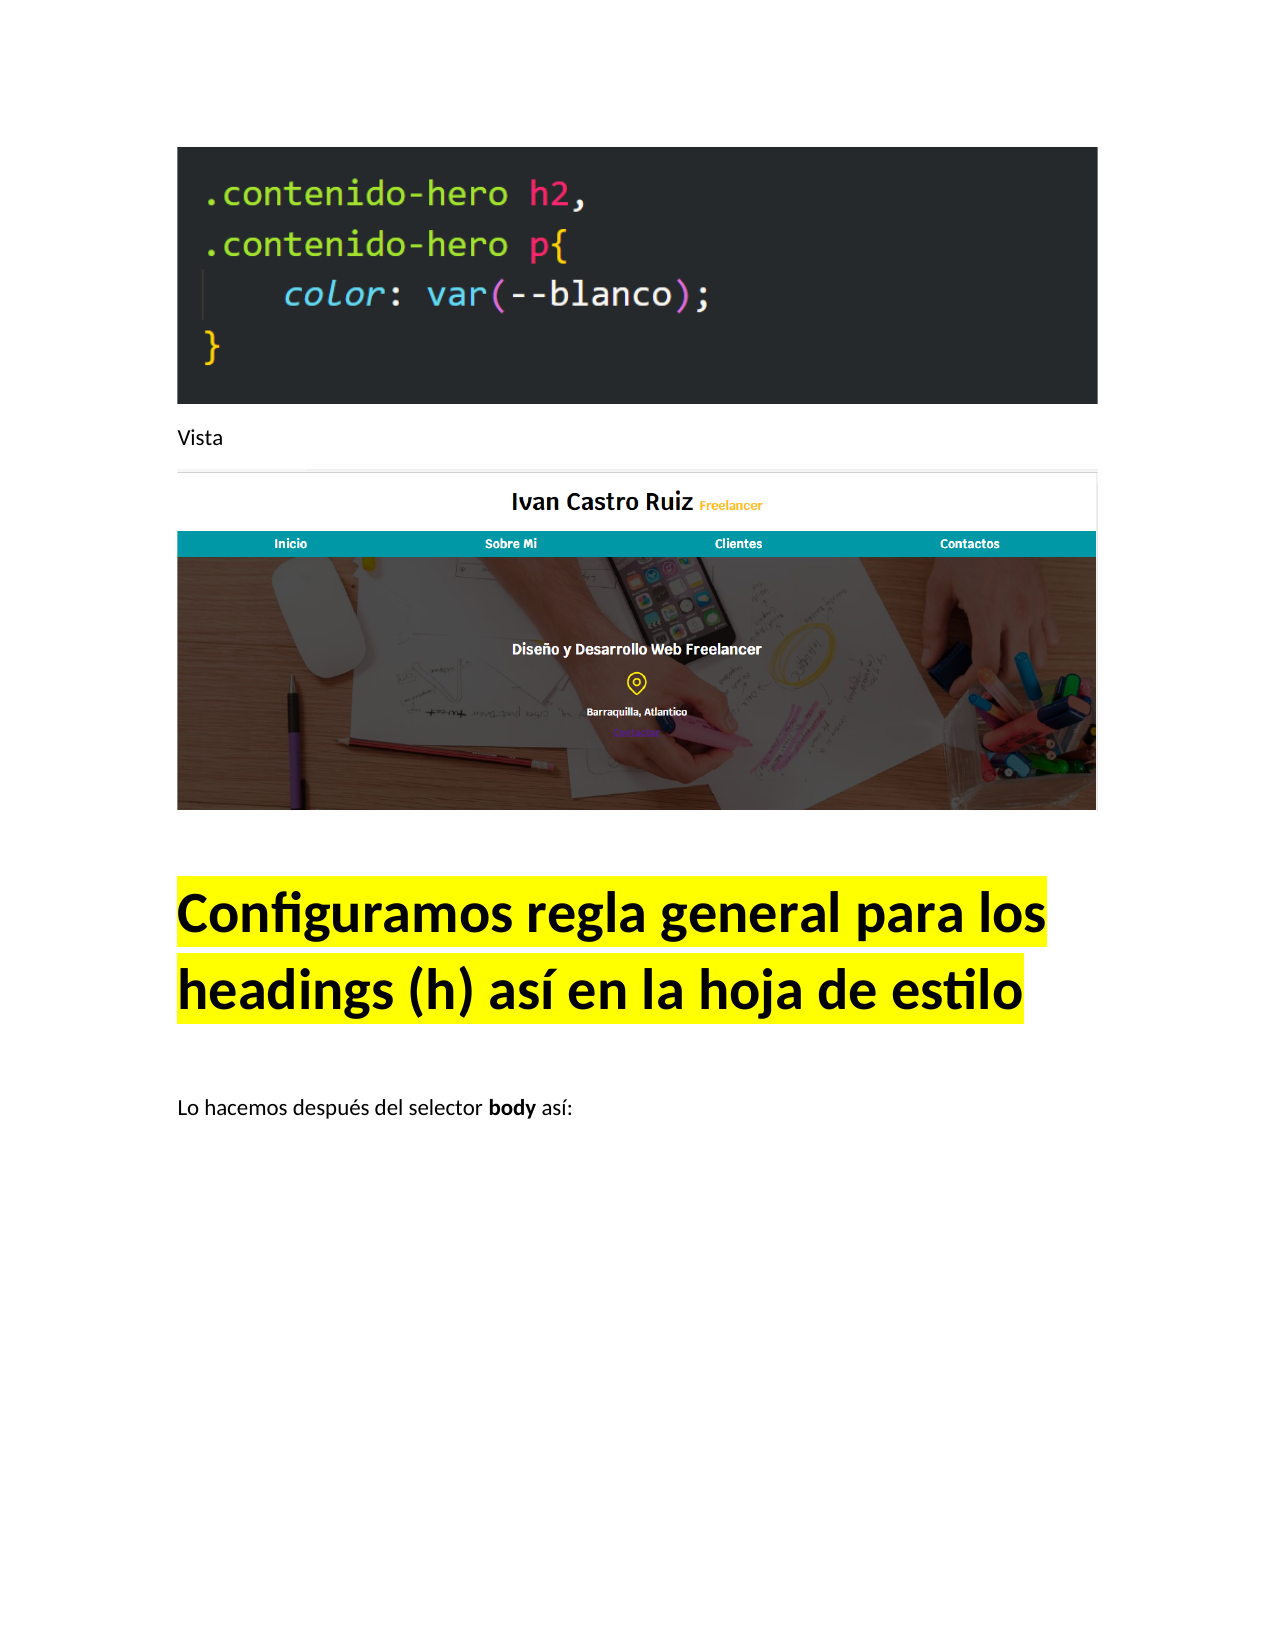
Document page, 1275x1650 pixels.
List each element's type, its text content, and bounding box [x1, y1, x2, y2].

picture [177, 147, 1098, 404]
text Lo hacemos después del selector body así: [177, 1093, 1098, 1121]
picture [177, 469, 1098, 811]
text Vista [177, 423, 1098, 451]
text Configuramos regla general para los headings (h) así en la hoja de estilo [177, 876, 1098, 1024]
